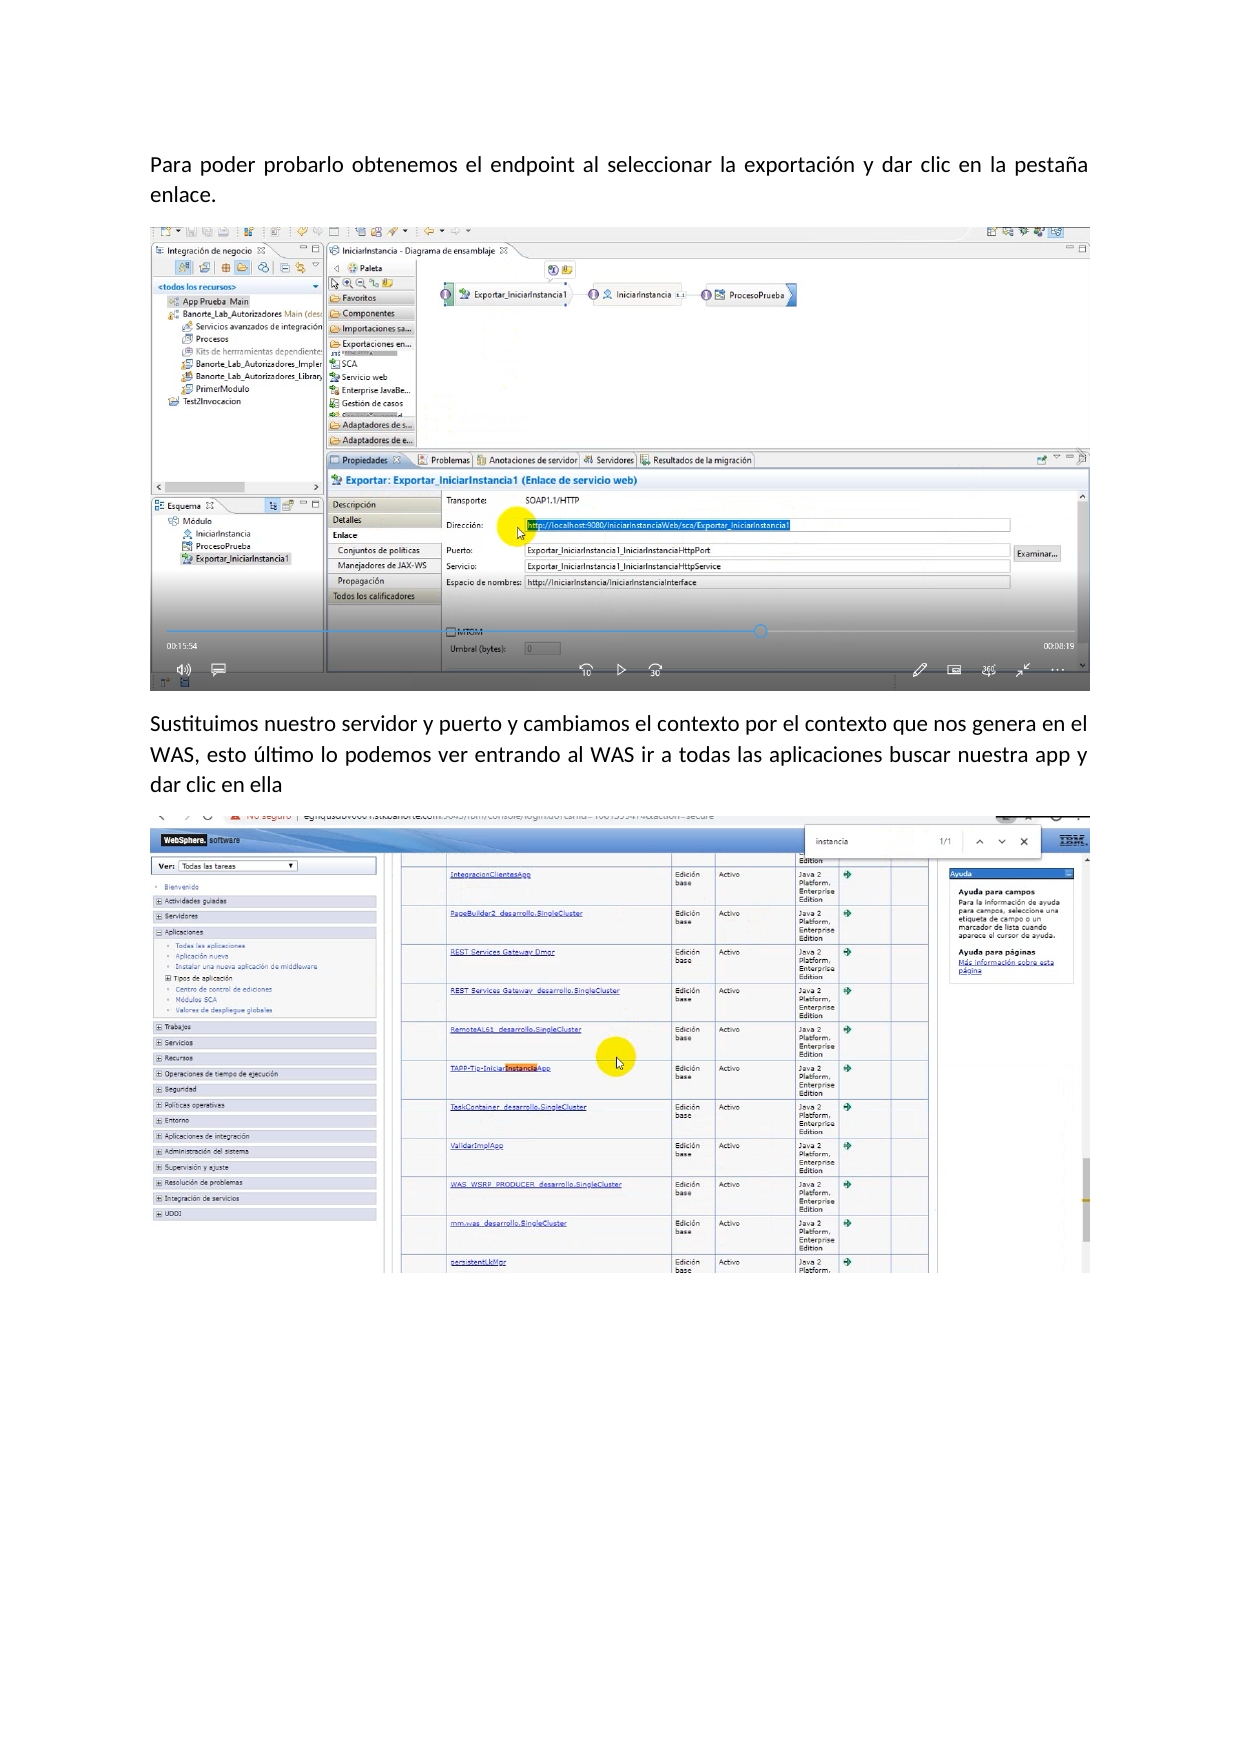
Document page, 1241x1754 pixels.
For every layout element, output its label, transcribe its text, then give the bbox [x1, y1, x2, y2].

picture [150, 816, 1090, 1273]
text Sustituimos nuestro servidor y puerto y cambiamos el contexto por el contexto que nos genera en el WAS, esto último lo podemos ver entrando al WAS ir a todas las aplicaciones buscar nuestra app y dar clic en ella [150, 709, 1090, 798]
text Para poder probarlo obtenemos el endpoint al seleccionar la exportación y dar clic en la pestaña enlace. [150, 150, 1090, 208]
picture [150, 227, 1090, 691]
